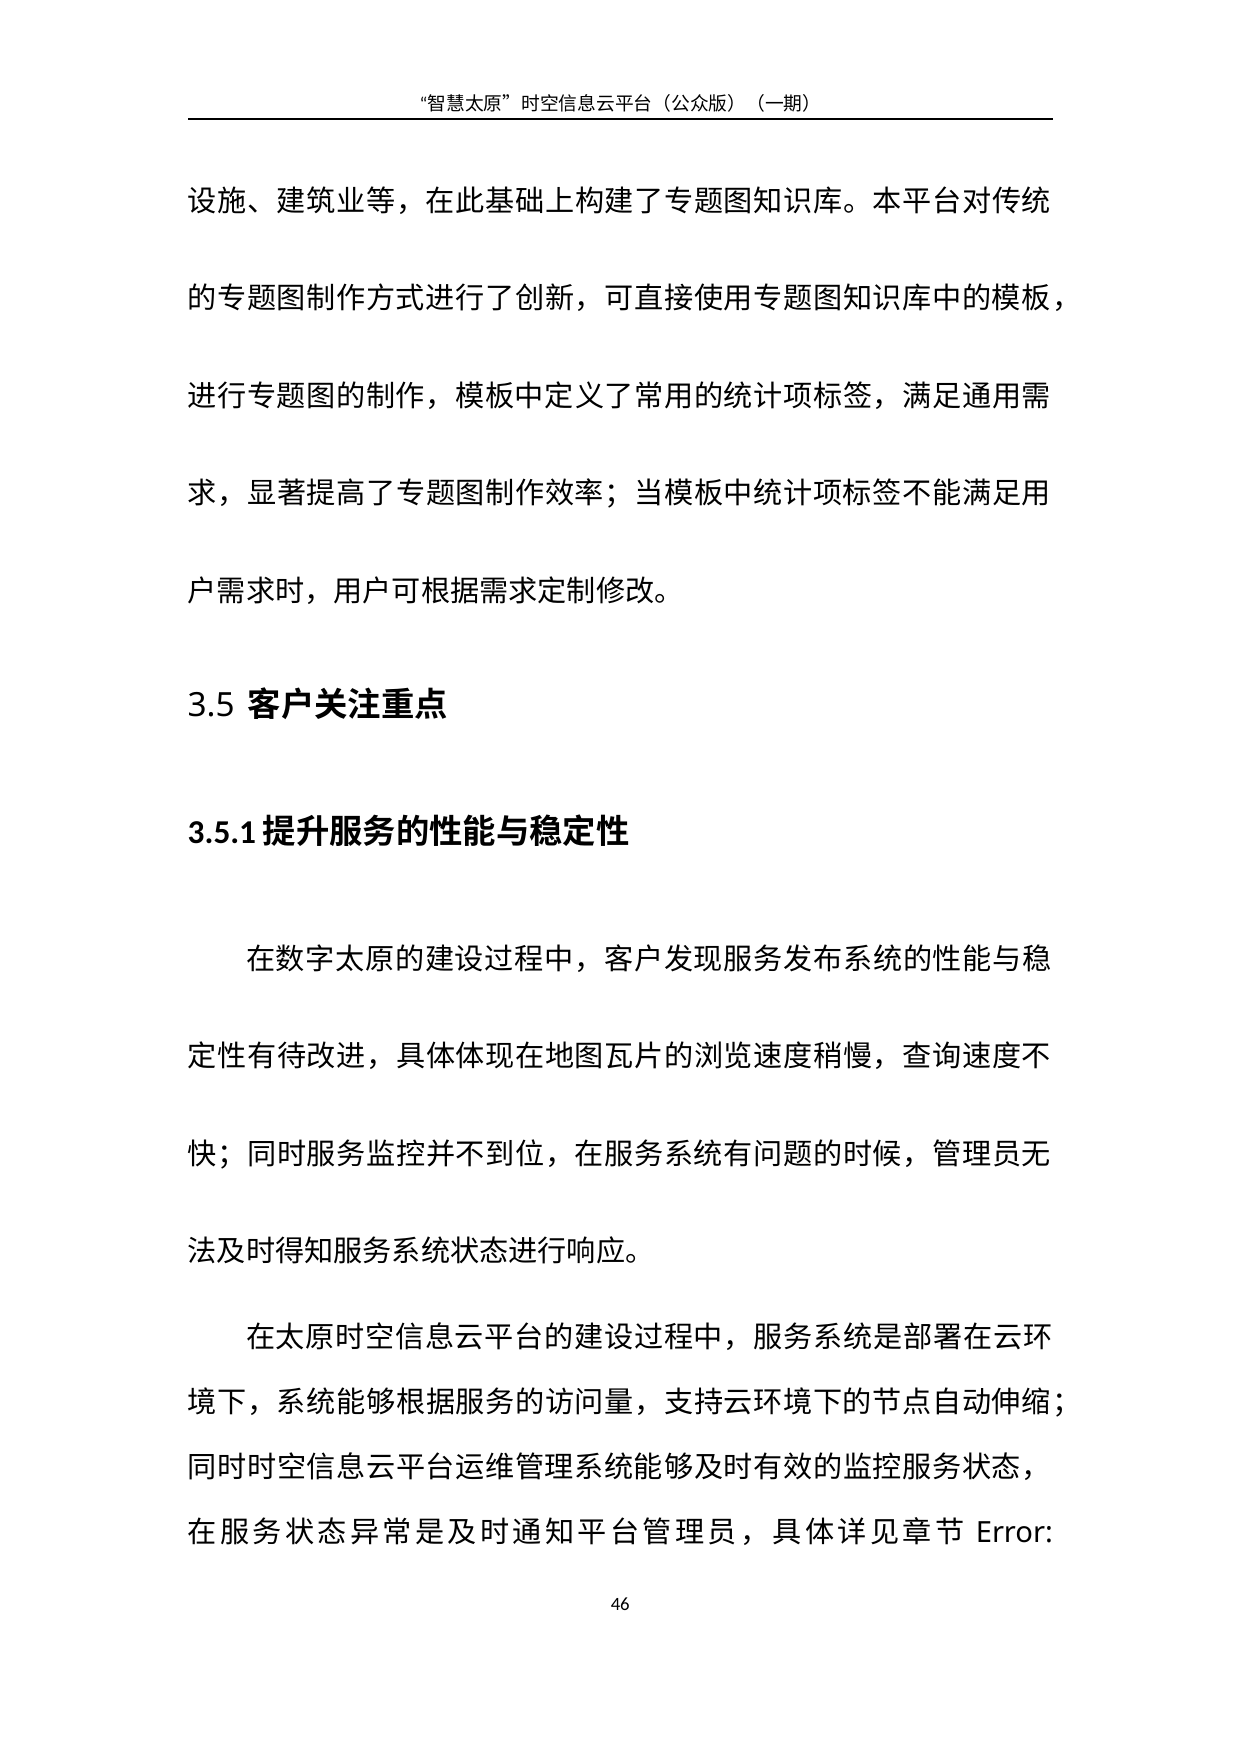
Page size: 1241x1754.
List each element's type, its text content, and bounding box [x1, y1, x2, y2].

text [187, 1303, 1053, 1563]
subtitle 提升服务的性能与稳定性 [187, 797, 1053, 862]
text 在数字太原的建设过程中，客户发现服务发布系统的性能与稳定性有待改进，具体体现在地图瓦片的浏览速度稍慢，查询速度不快；同时服务监控并不到位，在服务系统有问题的时候，管理员无法及时得知服务系统状态进行响应。 [187, 924, 1053, 1281]
subtitle 客户关注重点 [187, 669, 1053, 734]
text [187, 166, 1053, 621]
